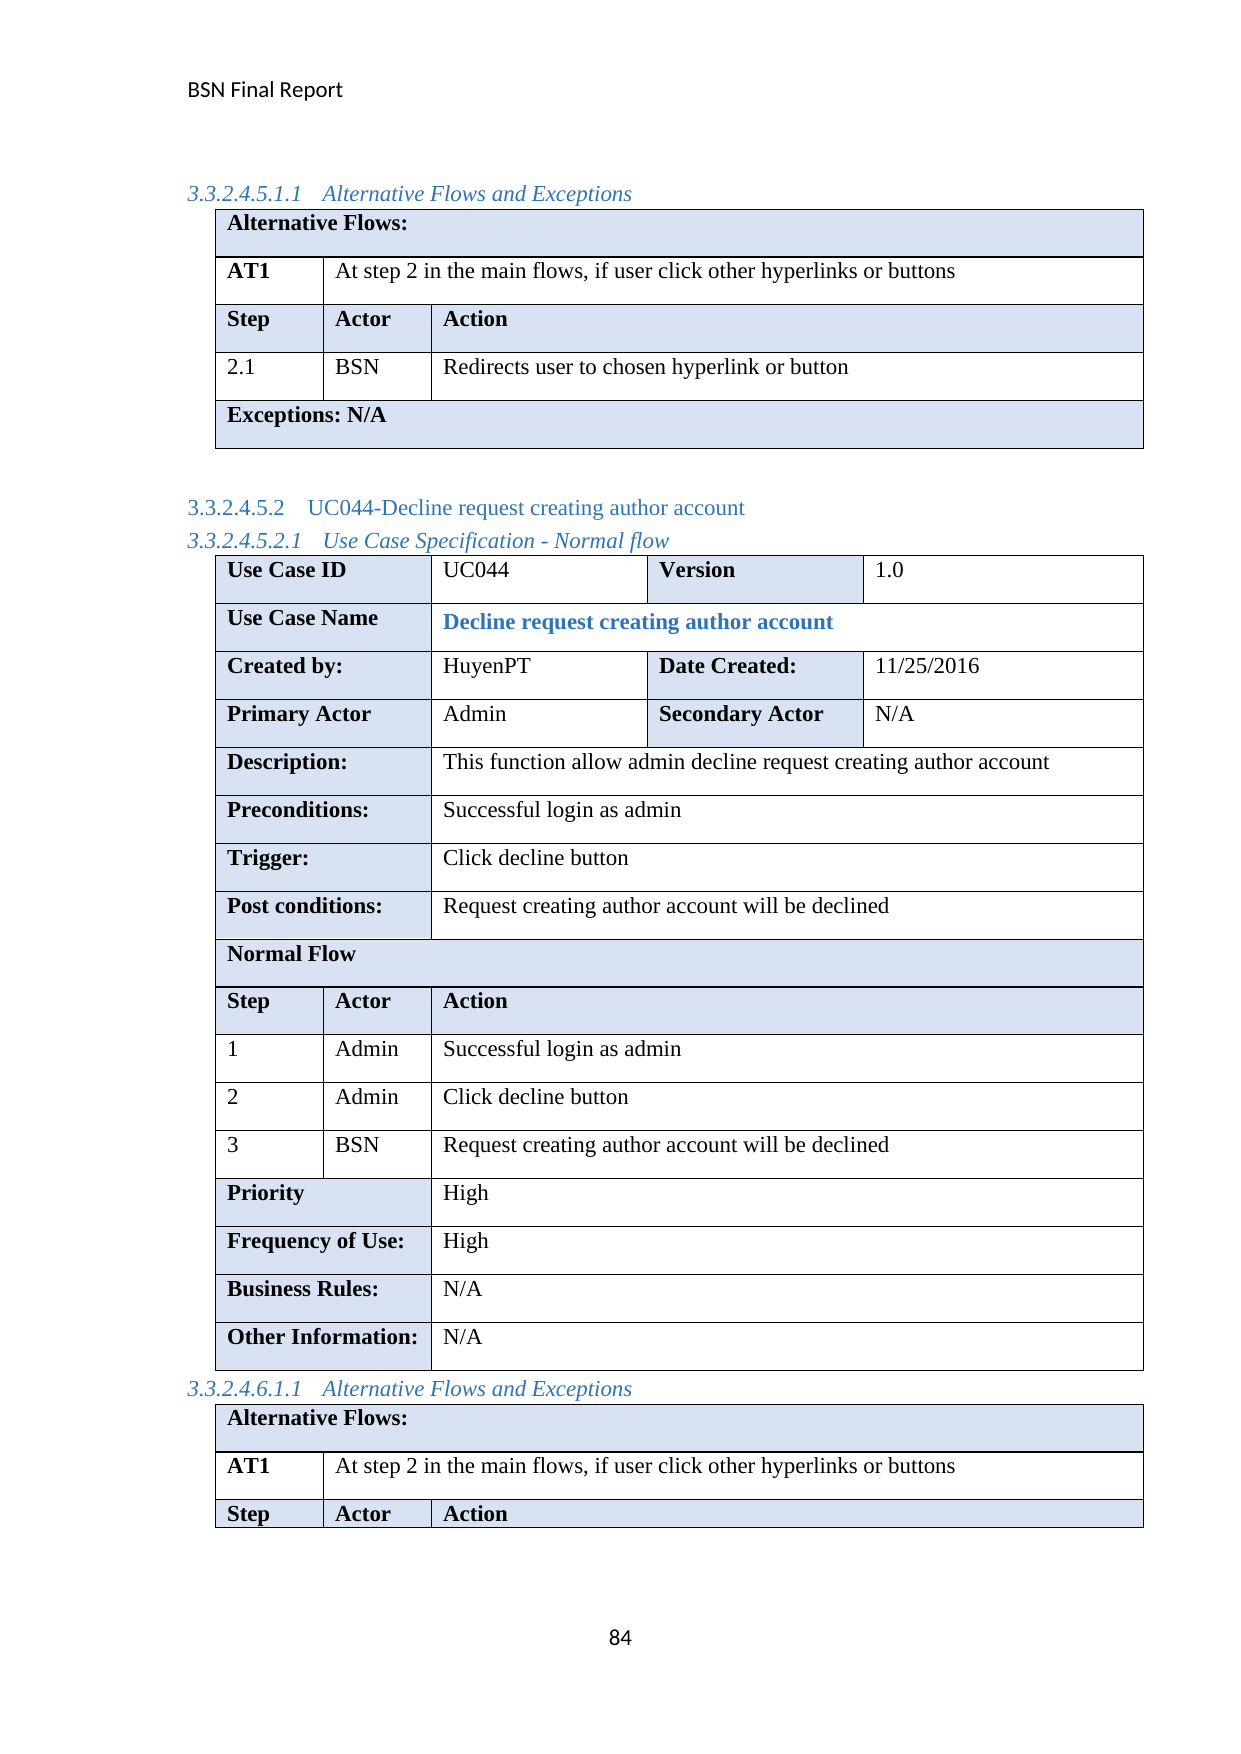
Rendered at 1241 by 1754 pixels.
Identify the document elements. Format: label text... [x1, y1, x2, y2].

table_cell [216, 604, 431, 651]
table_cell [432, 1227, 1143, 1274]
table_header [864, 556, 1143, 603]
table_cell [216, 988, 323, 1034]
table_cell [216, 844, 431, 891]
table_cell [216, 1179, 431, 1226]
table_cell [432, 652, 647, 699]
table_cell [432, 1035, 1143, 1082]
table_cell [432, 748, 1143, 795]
subtitle UC044-Decline request creating author account [187, 494, 1053, 521]
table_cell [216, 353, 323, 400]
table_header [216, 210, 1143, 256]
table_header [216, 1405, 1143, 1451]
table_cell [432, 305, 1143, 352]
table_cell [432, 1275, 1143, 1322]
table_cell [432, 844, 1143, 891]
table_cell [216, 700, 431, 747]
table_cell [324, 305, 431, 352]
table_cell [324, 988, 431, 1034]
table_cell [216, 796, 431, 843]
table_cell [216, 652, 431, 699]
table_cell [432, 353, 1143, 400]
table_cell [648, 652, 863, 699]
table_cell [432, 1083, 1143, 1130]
subtitle Use Case Specification - Normal flow [187, 527, 1053, 553]
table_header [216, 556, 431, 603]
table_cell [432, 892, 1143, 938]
subtitle Alternative Flows and Exceptions [187, 1375, 1053, 1401]
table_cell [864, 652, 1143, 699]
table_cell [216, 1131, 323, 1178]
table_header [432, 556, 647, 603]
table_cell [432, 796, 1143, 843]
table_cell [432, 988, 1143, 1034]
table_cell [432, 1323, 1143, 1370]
subtitle Alternative Flows and Exceptions [187, 180, 1053, 206]
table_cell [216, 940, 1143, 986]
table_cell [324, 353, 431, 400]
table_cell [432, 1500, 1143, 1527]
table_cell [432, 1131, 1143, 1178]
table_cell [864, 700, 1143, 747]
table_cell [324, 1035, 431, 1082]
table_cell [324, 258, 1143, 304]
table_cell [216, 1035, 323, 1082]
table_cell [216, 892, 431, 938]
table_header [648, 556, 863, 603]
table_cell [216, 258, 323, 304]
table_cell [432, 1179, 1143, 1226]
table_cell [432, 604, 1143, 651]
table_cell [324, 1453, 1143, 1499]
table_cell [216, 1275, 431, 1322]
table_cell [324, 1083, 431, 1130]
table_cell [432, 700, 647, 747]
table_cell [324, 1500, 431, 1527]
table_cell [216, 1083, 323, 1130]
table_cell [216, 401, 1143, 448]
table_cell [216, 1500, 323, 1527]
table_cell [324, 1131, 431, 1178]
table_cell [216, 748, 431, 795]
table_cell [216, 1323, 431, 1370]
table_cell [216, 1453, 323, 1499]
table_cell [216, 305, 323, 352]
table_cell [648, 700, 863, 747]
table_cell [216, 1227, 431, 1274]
